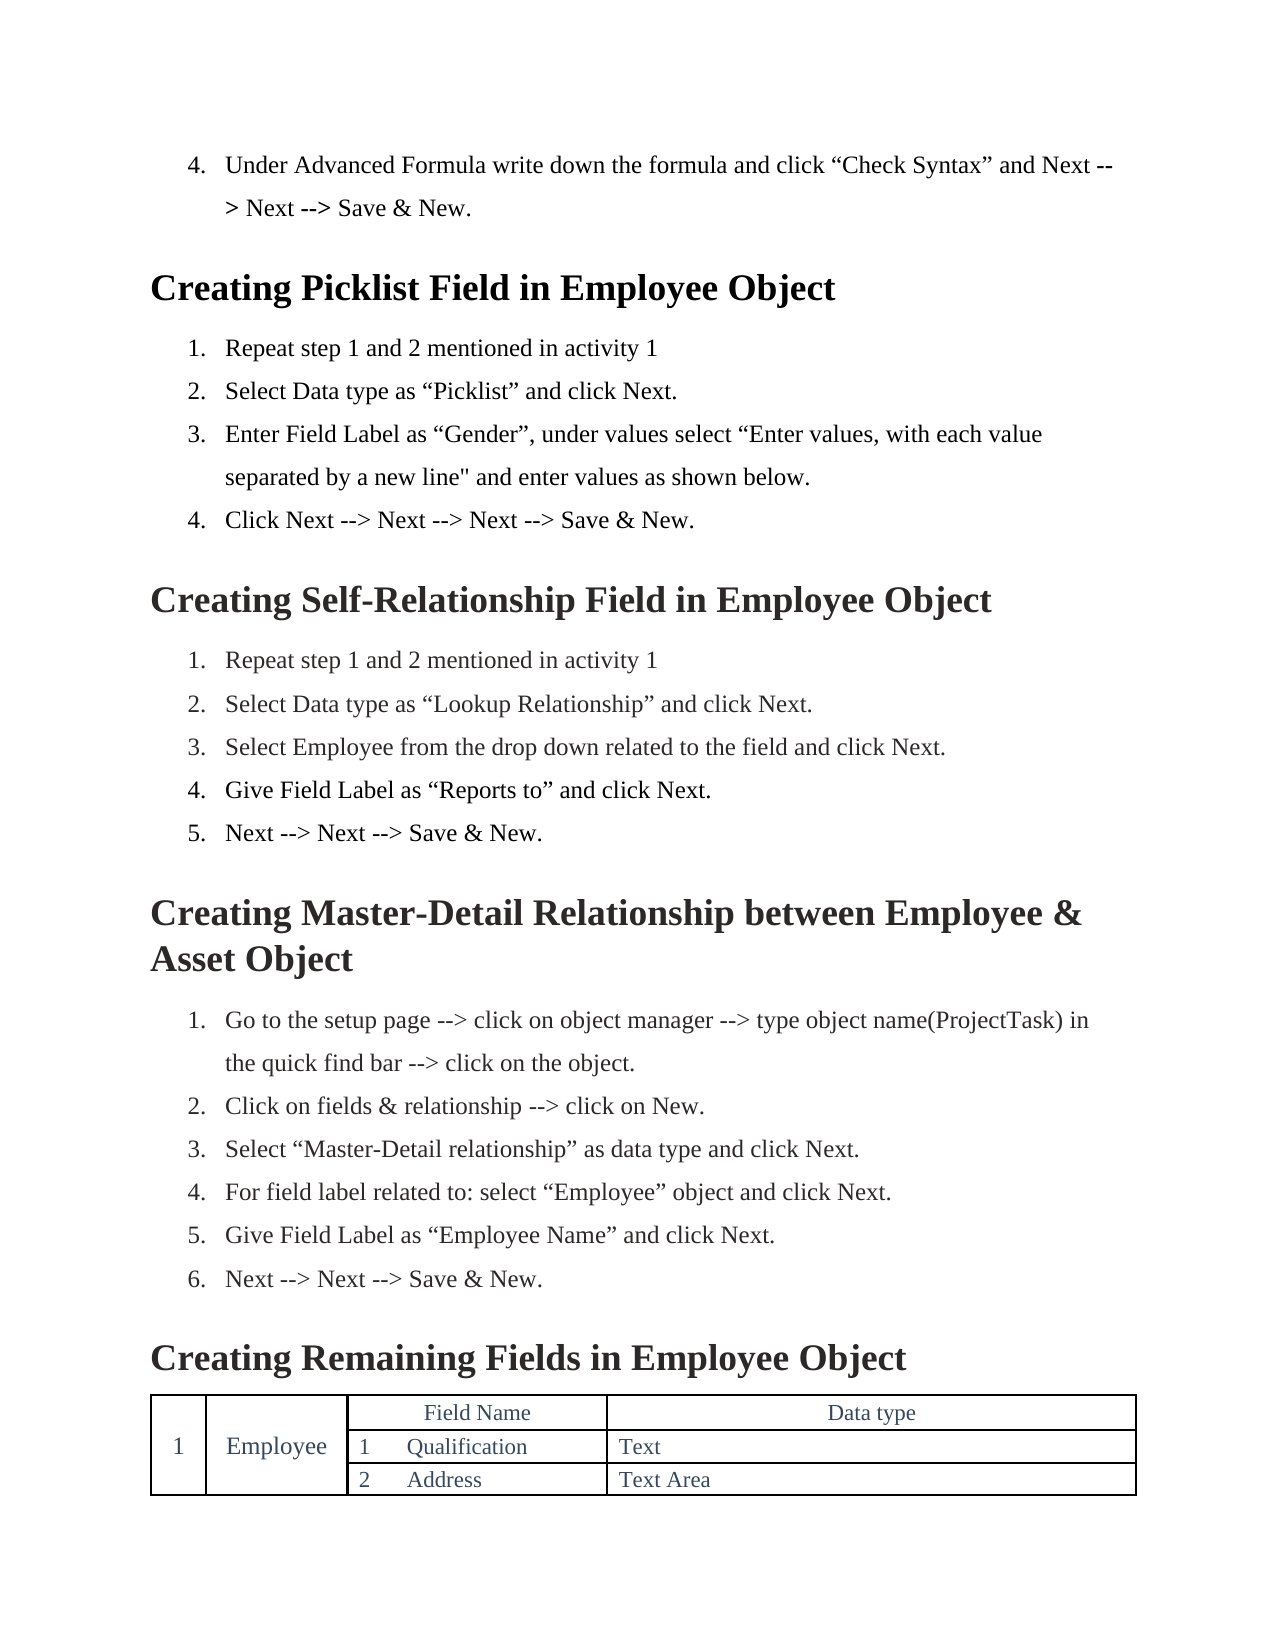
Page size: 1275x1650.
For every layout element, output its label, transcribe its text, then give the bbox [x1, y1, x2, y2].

list Enter Field Label as “Gender”, under values select “Enter values, with each value separated by a new line" and enter values as shown below. [187, 419, 1125, 491]
list Repeat step 1 and 2 mentioned in activity 1 [187, 646, 1125, 674]
table_cell Text [608, 1431, 1135, 1462]
table_cell Text Area [608, 1464, 1135, 1494]
list Select Employee from the drop down related to the field and click Next. [187, 732, 1125, 761]
table_header Data type [608, 1396, 1135, 1429]
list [187, 333, 1125, 362]
list Select Data type as “Picklist” and click Next. [187, 376, 1125, 405]
list Give Field Label as “Employee Name” and click Next. [187, 1221, 1125, 1249]
list Next --> Next --> Save & New. [187, 818, 1125, 847]
table_cell 1 Qualification [349, 1431, 606, 1462]
table_header 1 [152, 1396, 205, 1494]
text Creating Master-Detail Relationship between Employee & Asset Object [150, 886, 1125, 980]
list Under Advanced Formula write down the formula and click “Check Syntax” and Next --> Next --> Save & New. [187, 150, 1125, 222]
list Give Field Label as “Reports to” and click Next. [187, 775, 1125, 804]
table_header Employee [207, 1396, 346, 1494]
list For field label related to: select “Employee” object and click Next. [187, 1177, 1125, 1206]
text Creating Remaining Fields in Employee Object [150, 1332, 1125, 1379]
table_cell 2 Address [349, 1464, 606, 1494]
list Click Next --> Next --> Next --> Save & New. [187, 506, 1125, 534]
list Click on fields & relationship --> click on New. [187, 1091, 1125, 1120]
text Creating Self-Relationship Field in Employee Object [150, 574, 1125, 621]
text Creating Picklist Field in Employee Object [150, 261, 1125, 308]
list Select “Master-Detail relationship” as data type and click Next. [187, 1134, 1125, 1163]
list Next --> Next --> Save & New. [187, 1264, 1125, 1292]
list Go to the setup page --> click on object manager --> type object name(ProjectTask) in the quick find bar --> click on the object. [187, 1005, 1125, 1077]
table_header Field Name [349, 1396, 606, 1429]
list Select Data type as “Lookup Relationship” and click Next. [187, 689, 1125, 717]
